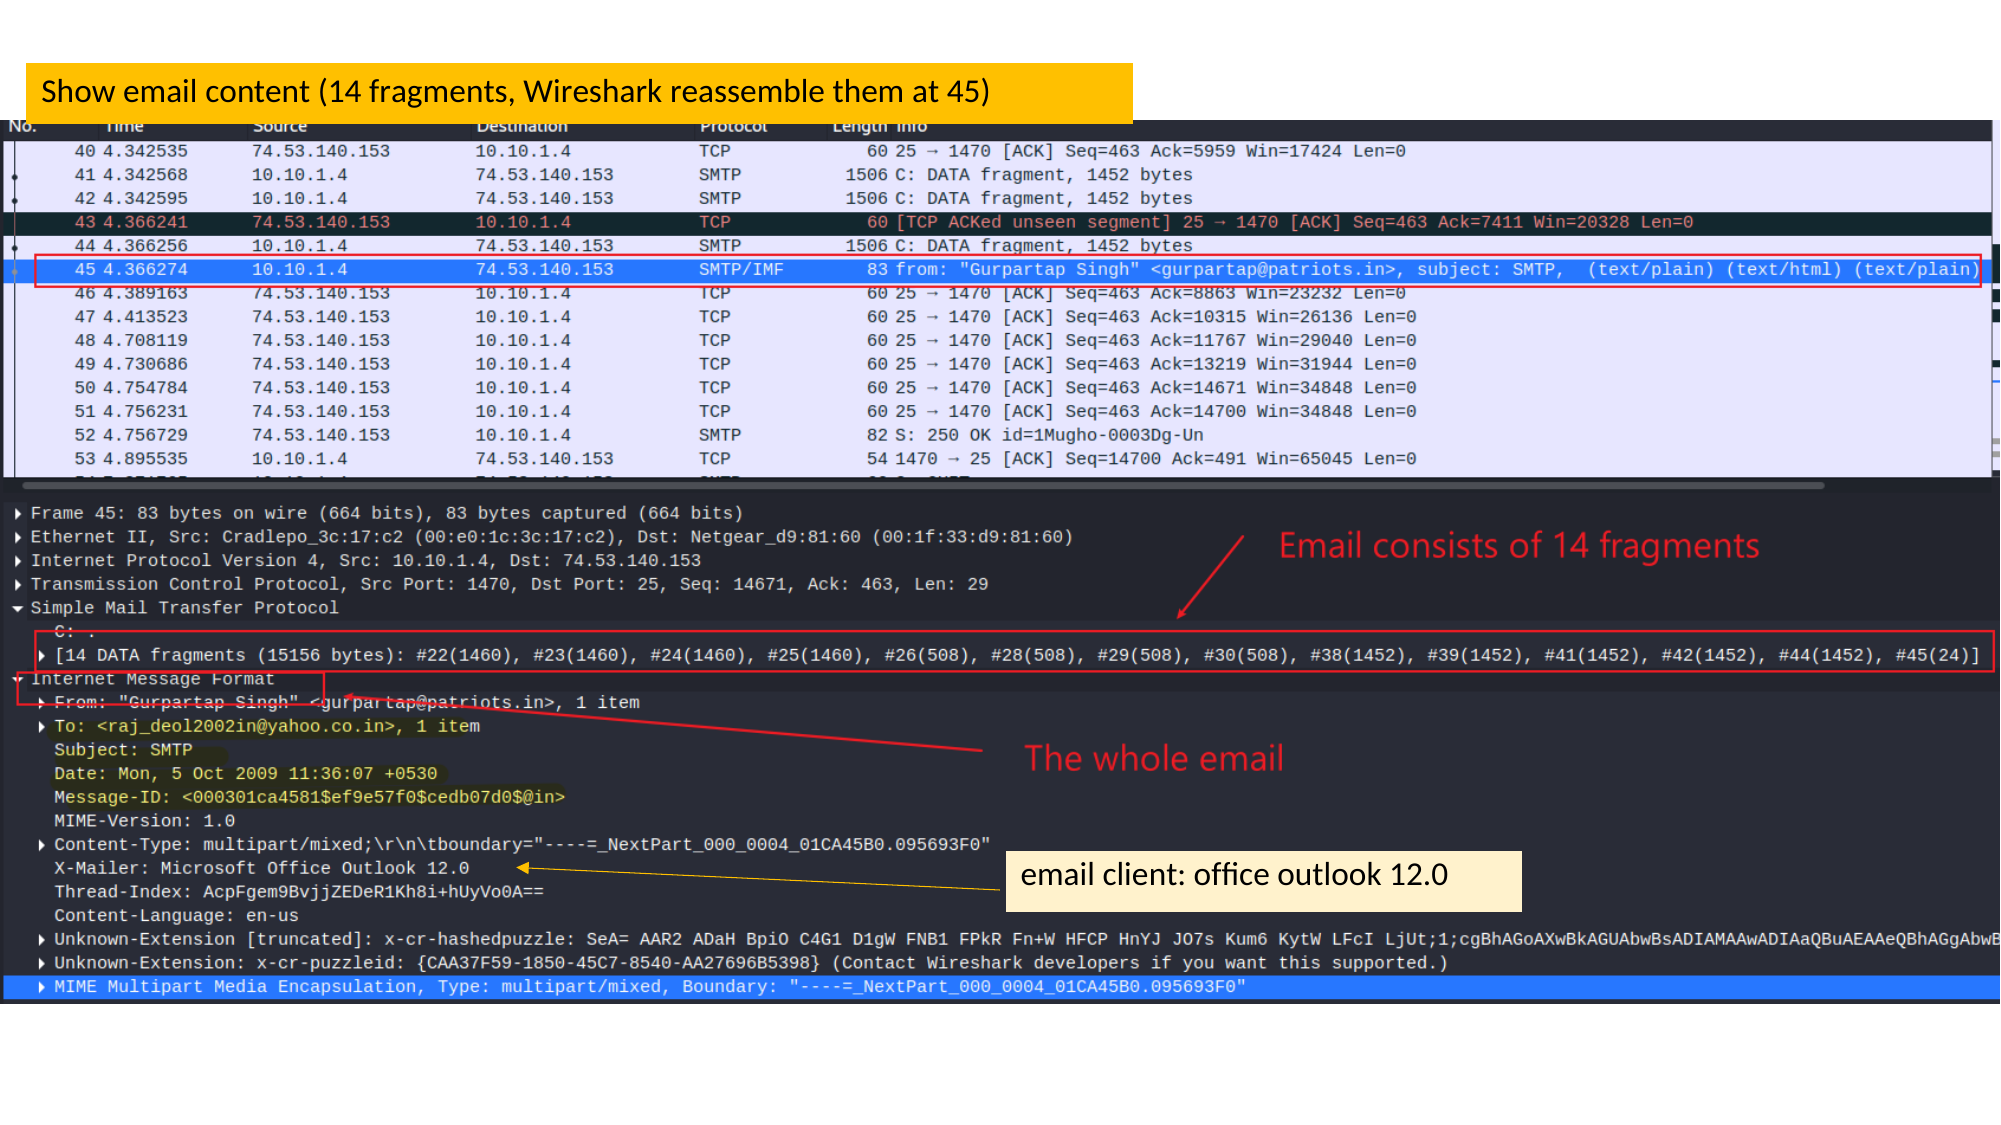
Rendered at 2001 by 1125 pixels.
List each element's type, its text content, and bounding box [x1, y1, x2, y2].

text Show email content (14 fragments, Wireshark reassemble them at 45) [41, 70, 1913, 111]
text email client: office outlook 12.0 [1020, 853, 1913, 894]
picture [0, 120, 2000, 1004]
